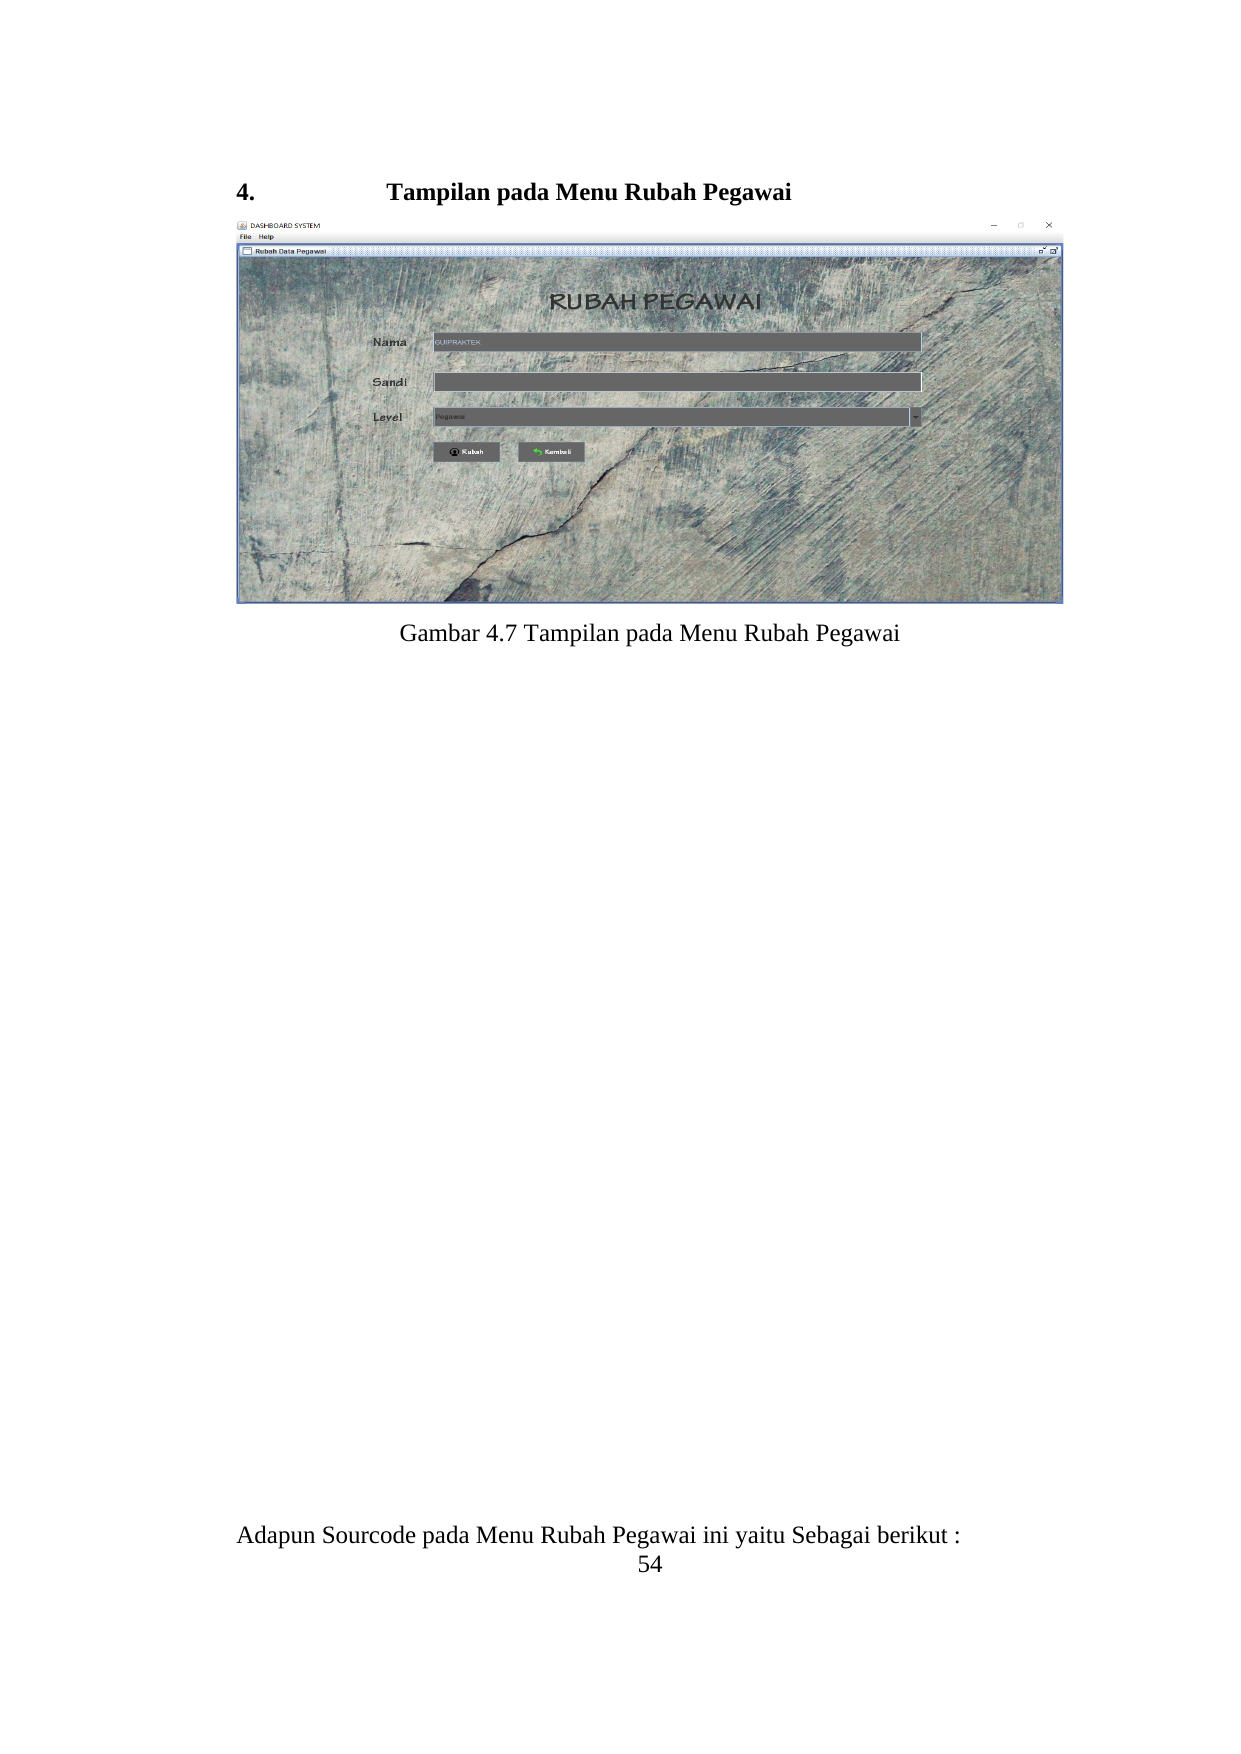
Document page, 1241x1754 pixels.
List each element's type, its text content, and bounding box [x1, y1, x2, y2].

list Gambar 4.7 Tampilan pada Menu Rubah Pegawai [236, 618, 1063, 647]
list Tampilan pada Menu Rubah Pegawai [236, 177, 1063, 206]
picture [236, 220, 1064, 604]
text Adapun Sourcode pada Menu Rubah Pegawai ini yaitu Sebagai berikut : [236, 1520, 1063, 1548]
